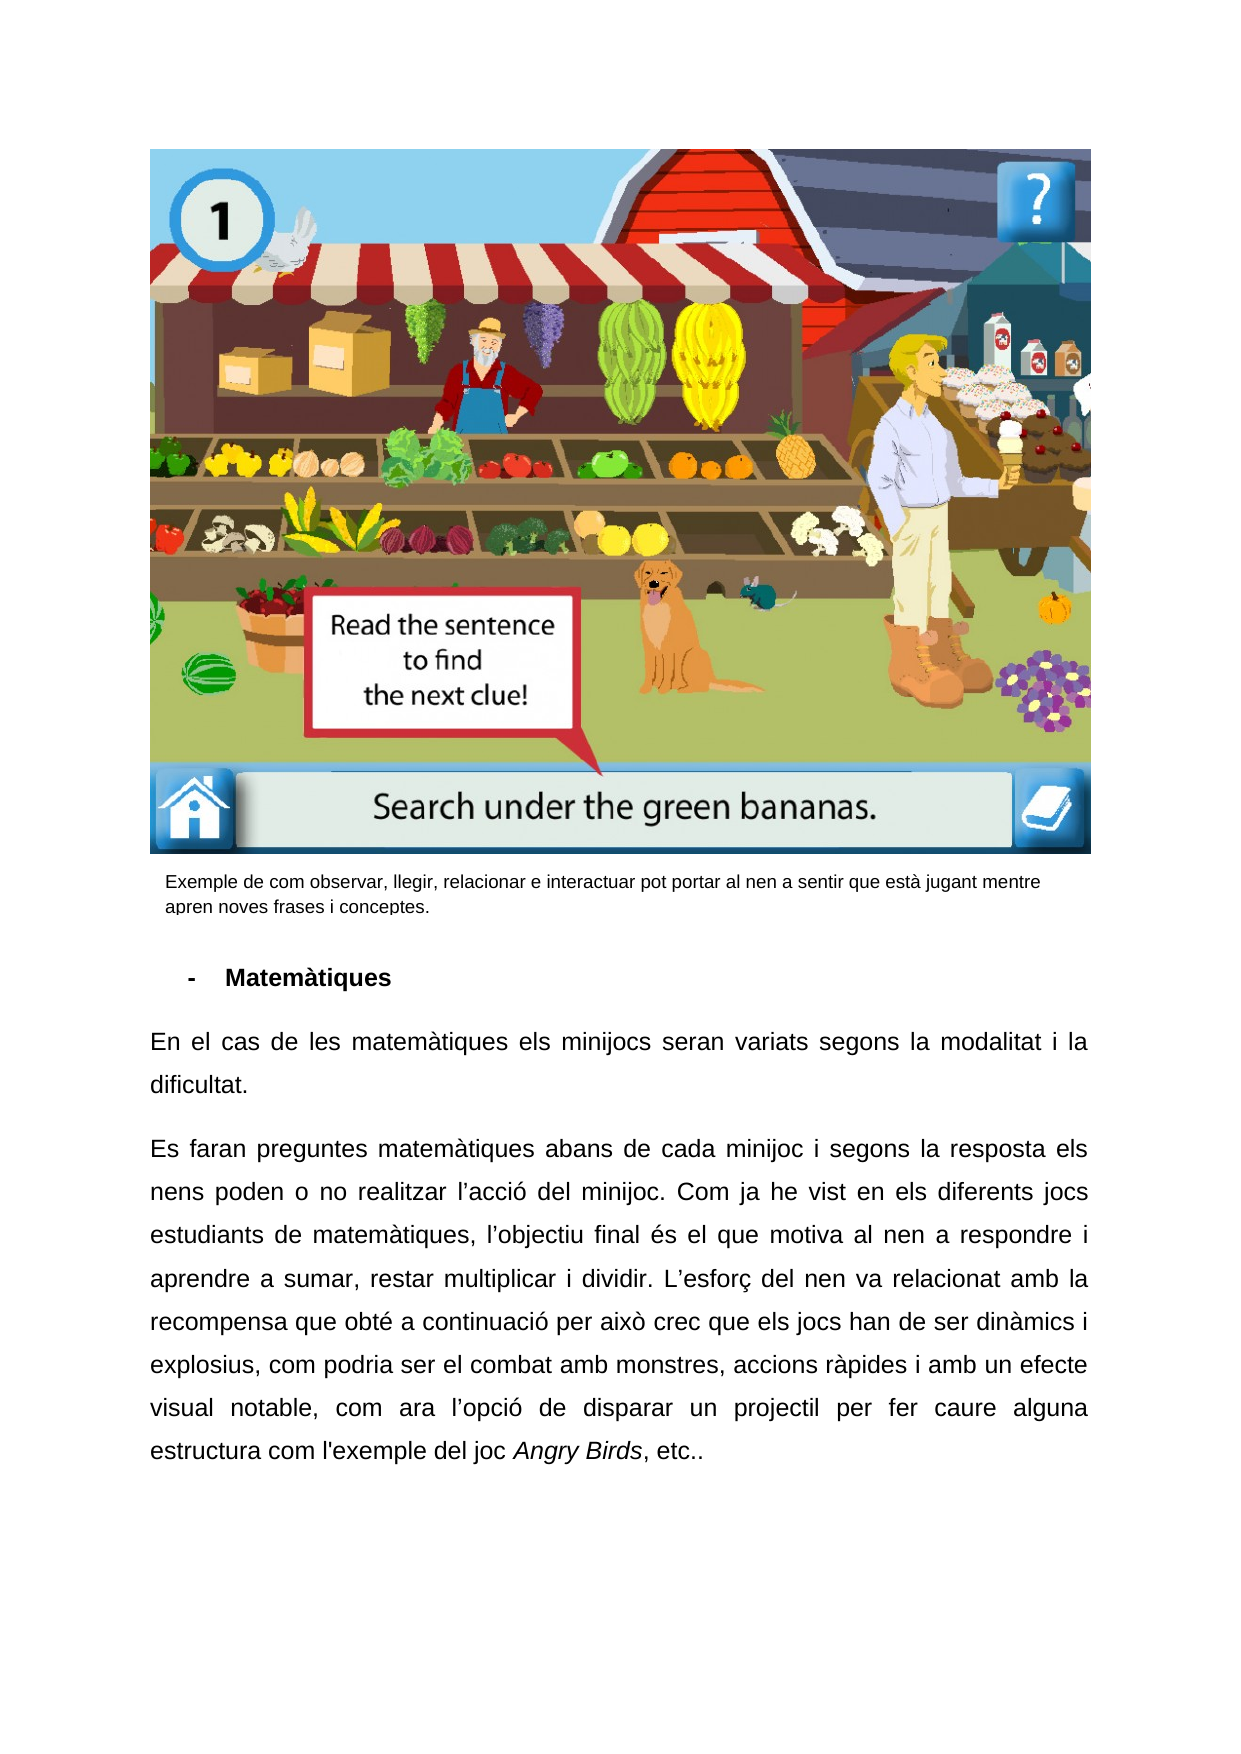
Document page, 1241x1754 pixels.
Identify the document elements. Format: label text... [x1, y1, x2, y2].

picture [150, 149, 1091, 854]
text Es faran preguntes matemàtiques abans de cada minijoc i segons la resposta els nens poden o no realitzar l’acció del minijoc. Com ja he vist en els diferents jocs estudiants de matemàtiques, l’objectiu final és el que motiva al nen a respondre i aprendre a sumar, restar multiplicar i dividir. L’esforç del nen va relacionat amb la recompensa que obté a continuació per això crec que els jocs han de ser dinàmics i explosius, com podria ser el combat amb monstres, accions ràpides i amb un efecte visual notable, com ara l’opció de disparar un projectil per fer caure alguna estructura com l'exemple del joc Angry Birds, etc.. [150, 1134, 1090, 1465]
list Matemàtiques [187, 963, 1090, 992]
text En el cas de les matemàtiques els minijocs seran variats segons la modalitat i la dificultat. [150, 1027, 1090, 1099]
